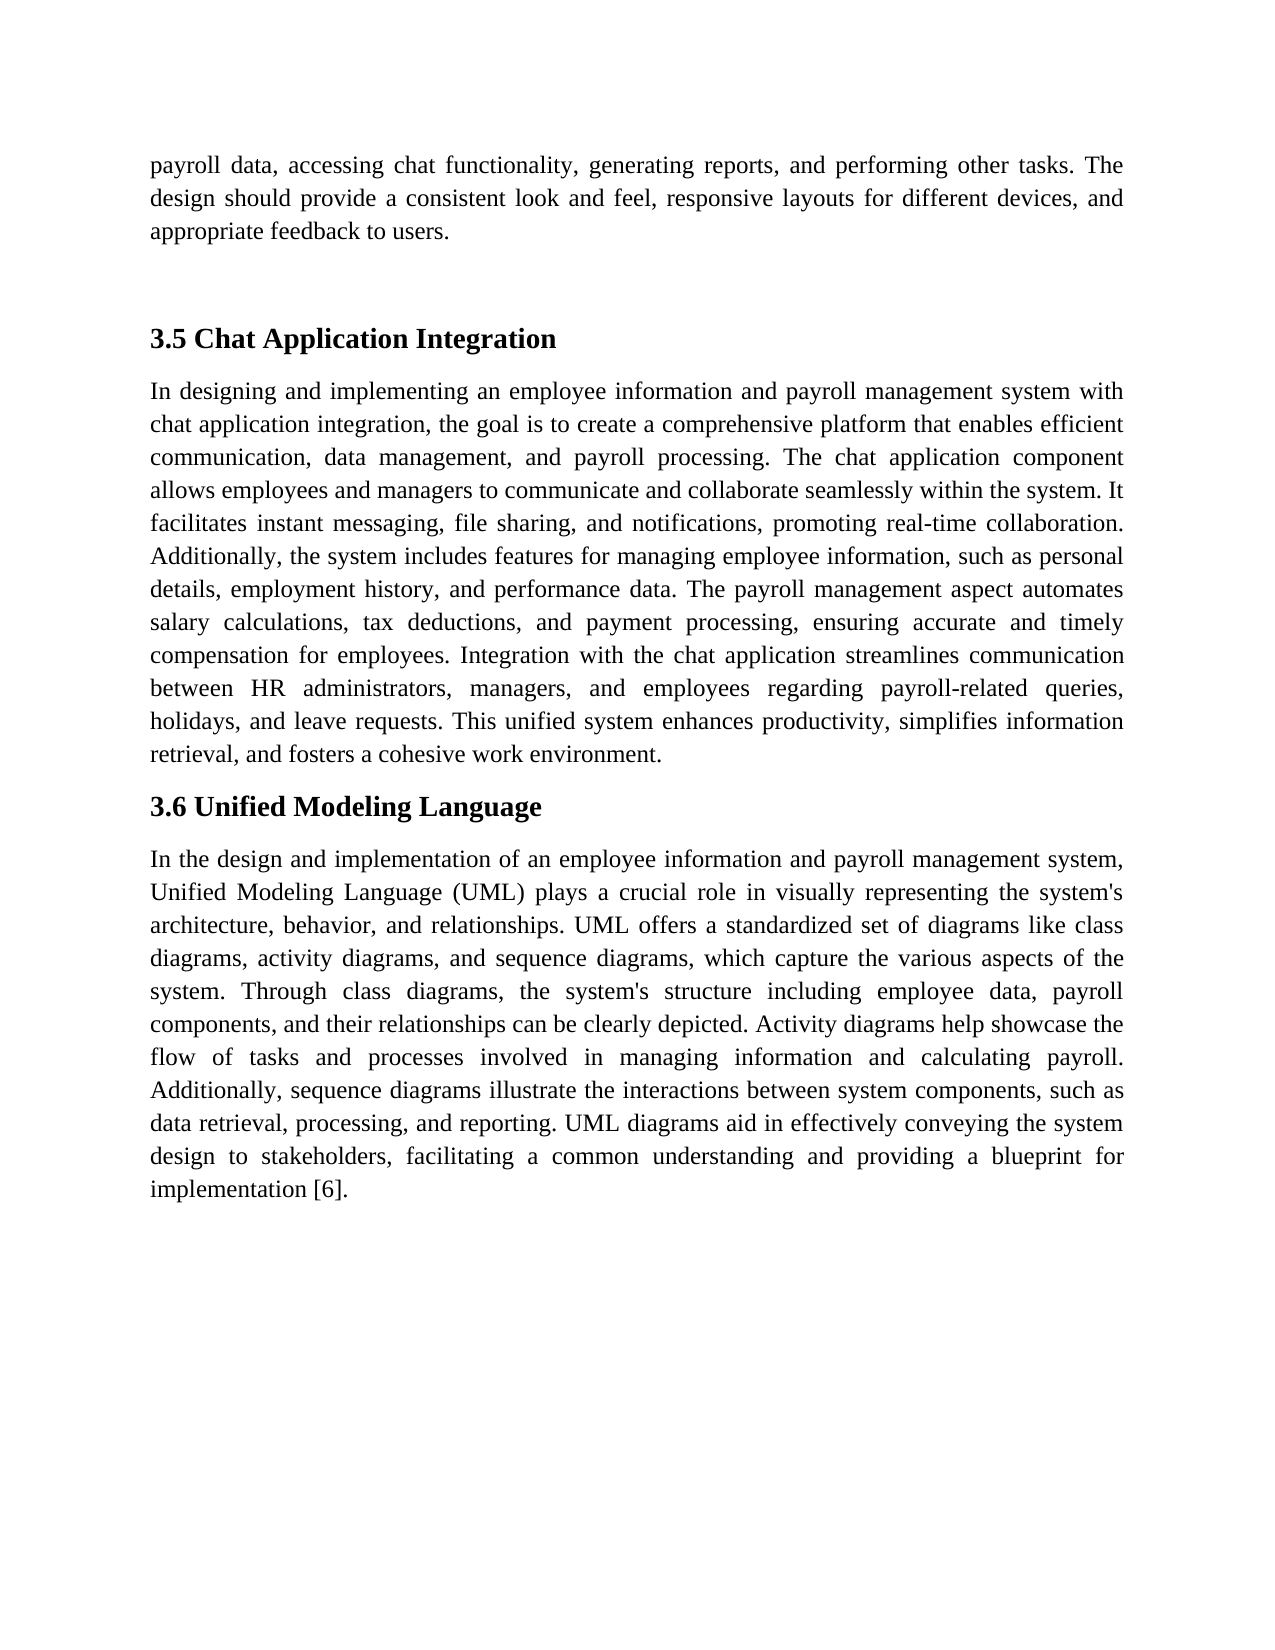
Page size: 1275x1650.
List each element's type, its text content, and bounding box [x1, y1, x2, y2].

text 3.6 Unified Modeling Language [150, 789, 1125, 823]
text In the design and implementation of an employee information and payroll management system, Unified Modeling Language (UML) plays a crucial role in visually representing the system's architecture, behavior, and relationships. UML offers a standardized set of diagrams like class diagrams, activity diagrams, and sequence diagrams, which capture the various aspects of the system. Through class diagrams, the system's structure including employee data, payroll components, and their relationships can be clearly depicted. Activity diagrams help showcase the flow of tasks and processes involved in managing information and calculating payroll. Additionally, sequence diagrams illustrate the interactions between system components, such as data retrieval, processing, and reporting. UML diagrams aid in effectively conveying the system design to stakeholders, facilitating a common understanding and providing a blueprint for implementation [6]. [150, 844, 1125, 1203]
text In designing and implementing an employee information and payroll management system with chat application integration, the goal is to create a comprehensive platform that enables efficient communication, data management, and payroll processing. The chat application component allows employees and managers to communicate and collaborate seamlessly within the system. It facilitates instant messaging, file sharing, and notifications, promoting real-time collaboration. Additionally, the system includes features for managing employee information, such as personal details, employment history, and performance data. The payroll management aspect automates salary calculations, tax deductions, and payment processing, ensuring accurate and timely compensation for employees. Integration with the chat application streamlines communication between HR administrators, managers, and employees regarding payroll-related queries, holidays, and leave requests. This unified system enhances productivity, simplifies information retrieval, and fosters a cohesive work environment. [150, 376, 1125, 768]
text 3.5 Chat Application Integration [150, 321, 1125, 354]
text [150, 150, 1125, 245]
